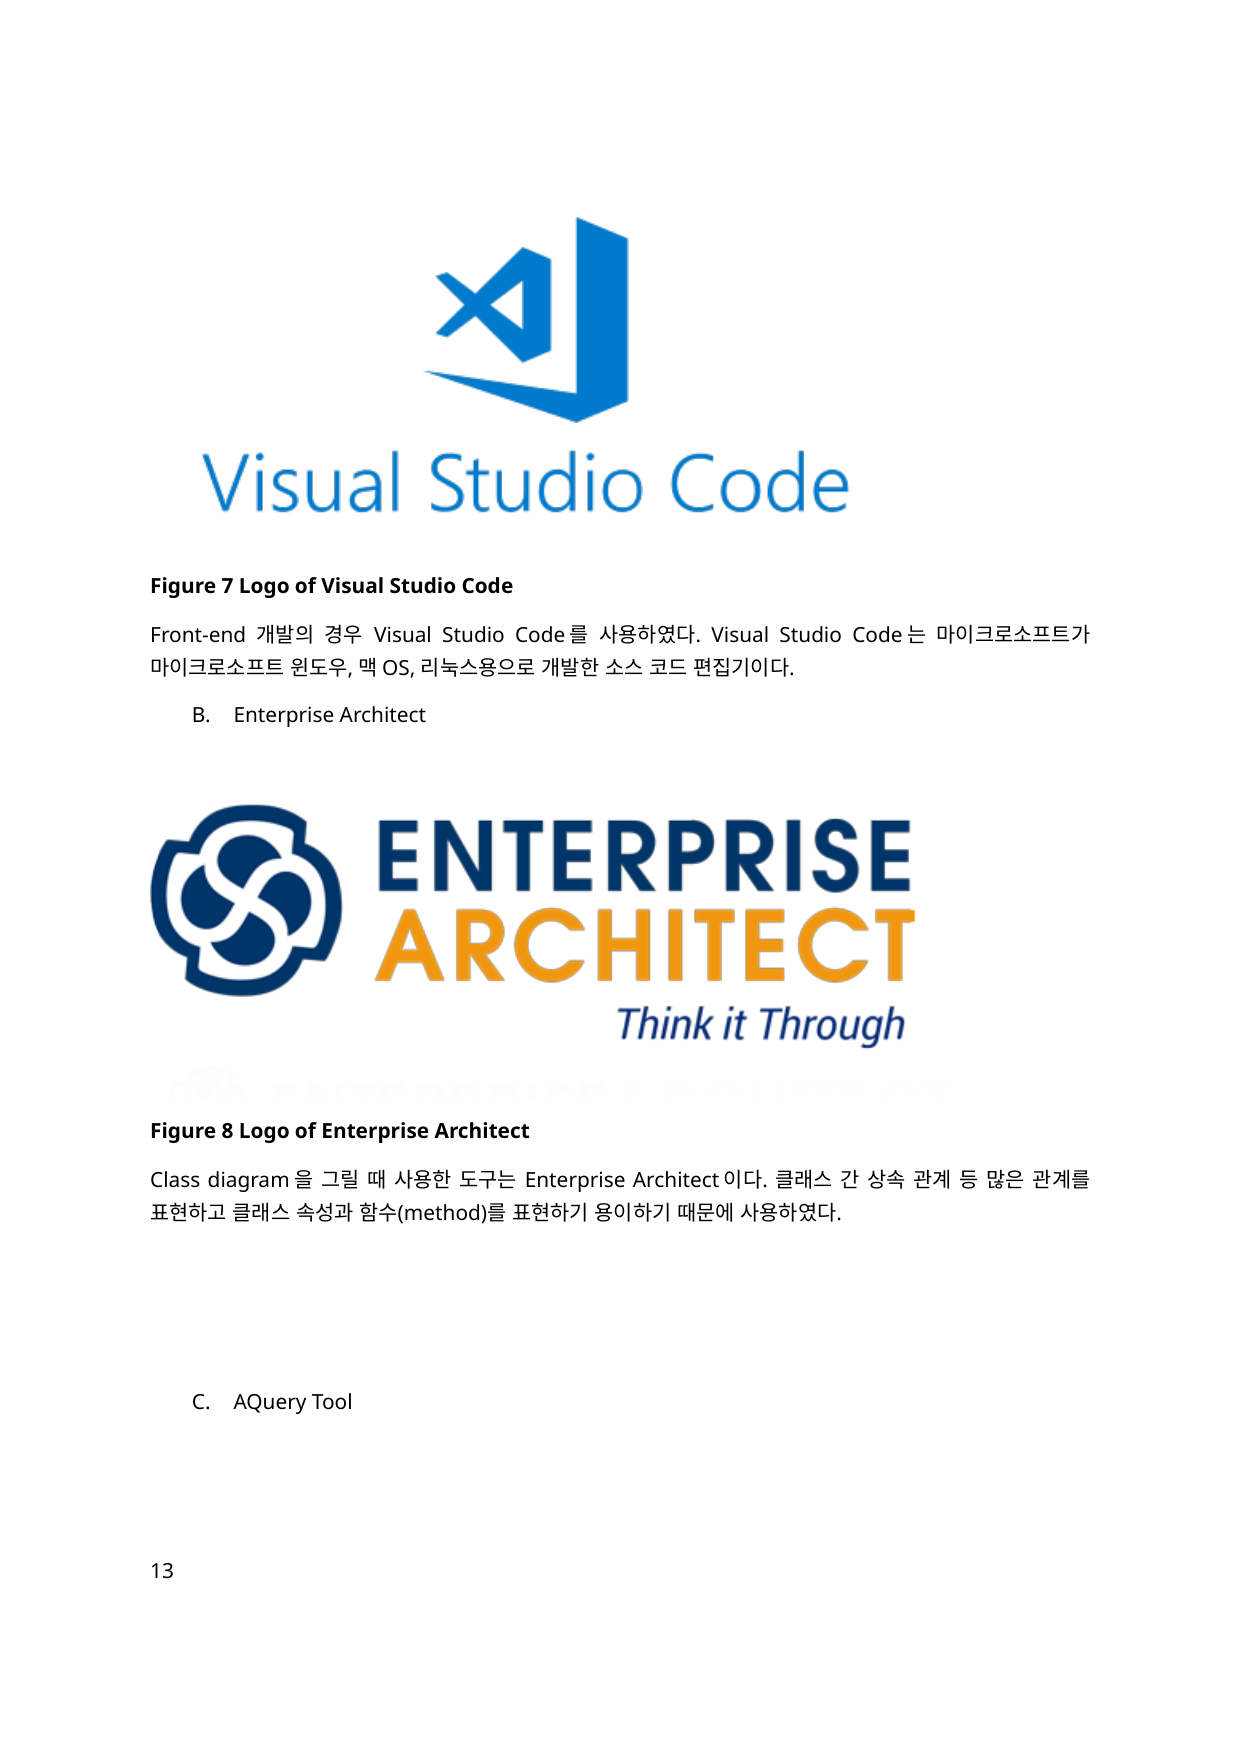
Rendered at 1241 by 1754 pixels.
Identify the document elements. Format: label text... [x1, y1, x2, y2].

text Front-end 개발의 경우 Visual Studio Code를 사용하였다. Visual Studio Code는 마이크로소프트가 마이크로소프트 윈도우, 맥OS, 리눅스용으로 개발한 소스 코드 편집기이다. [150, 618, 1090, 681]
picture [150, 747, 949, 1098]
subtitle Enterprise Architect [192, 700, 1090, 729]
subtitle AQuery Tool [192, 1387, 1090, 1416]
picture [150, 177, 901, 553]
text Class diagram을 그릴 때 사용한 도구는 Enterprise Architect이다. 클래스 간 상속 관계 등 많은 관계를 표현하고 클래스 속성과 함수(method)를 표현하기 용이하기 때문에 사용하였다. [150, 1163, 1090, 1227]
